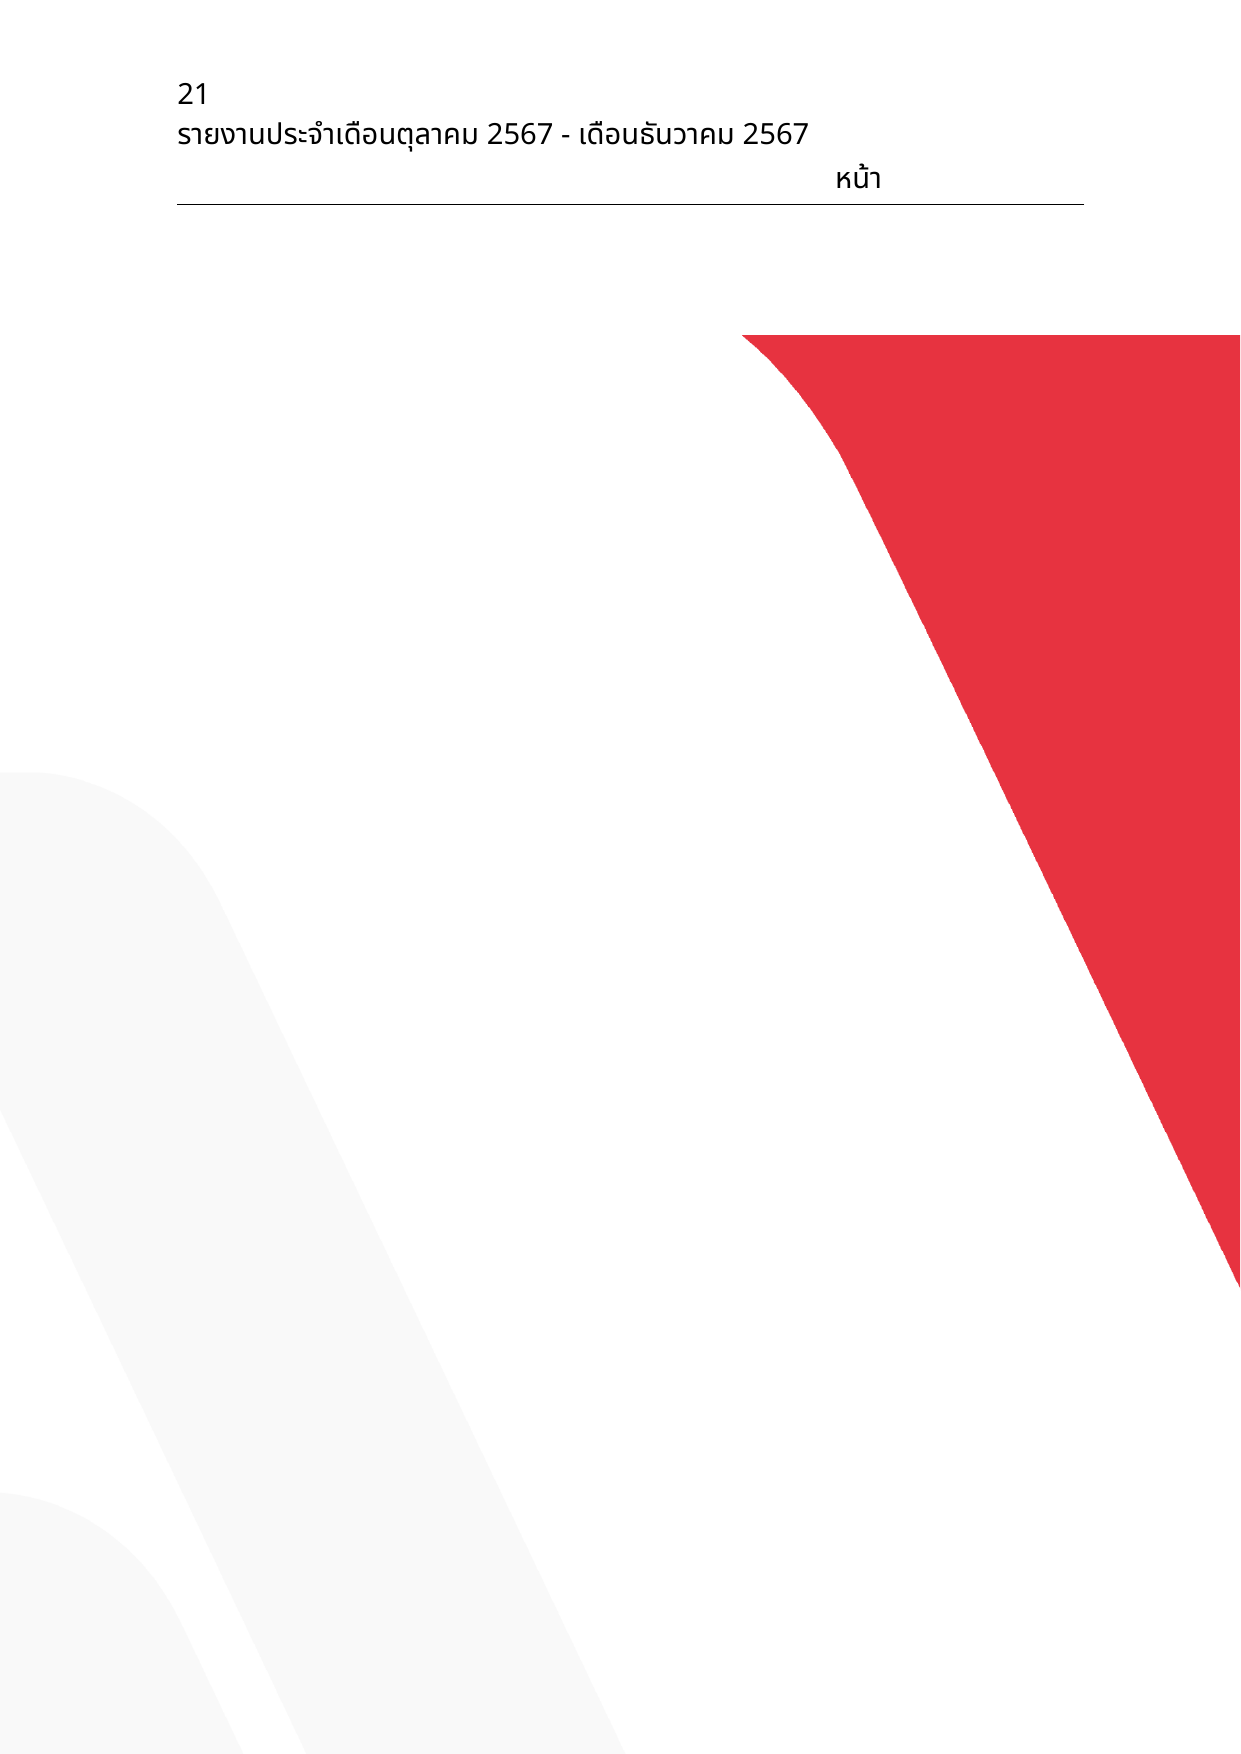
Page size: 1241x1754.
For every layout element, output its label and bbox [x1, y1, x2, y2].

picture [0, 335, 1241, 1754]
